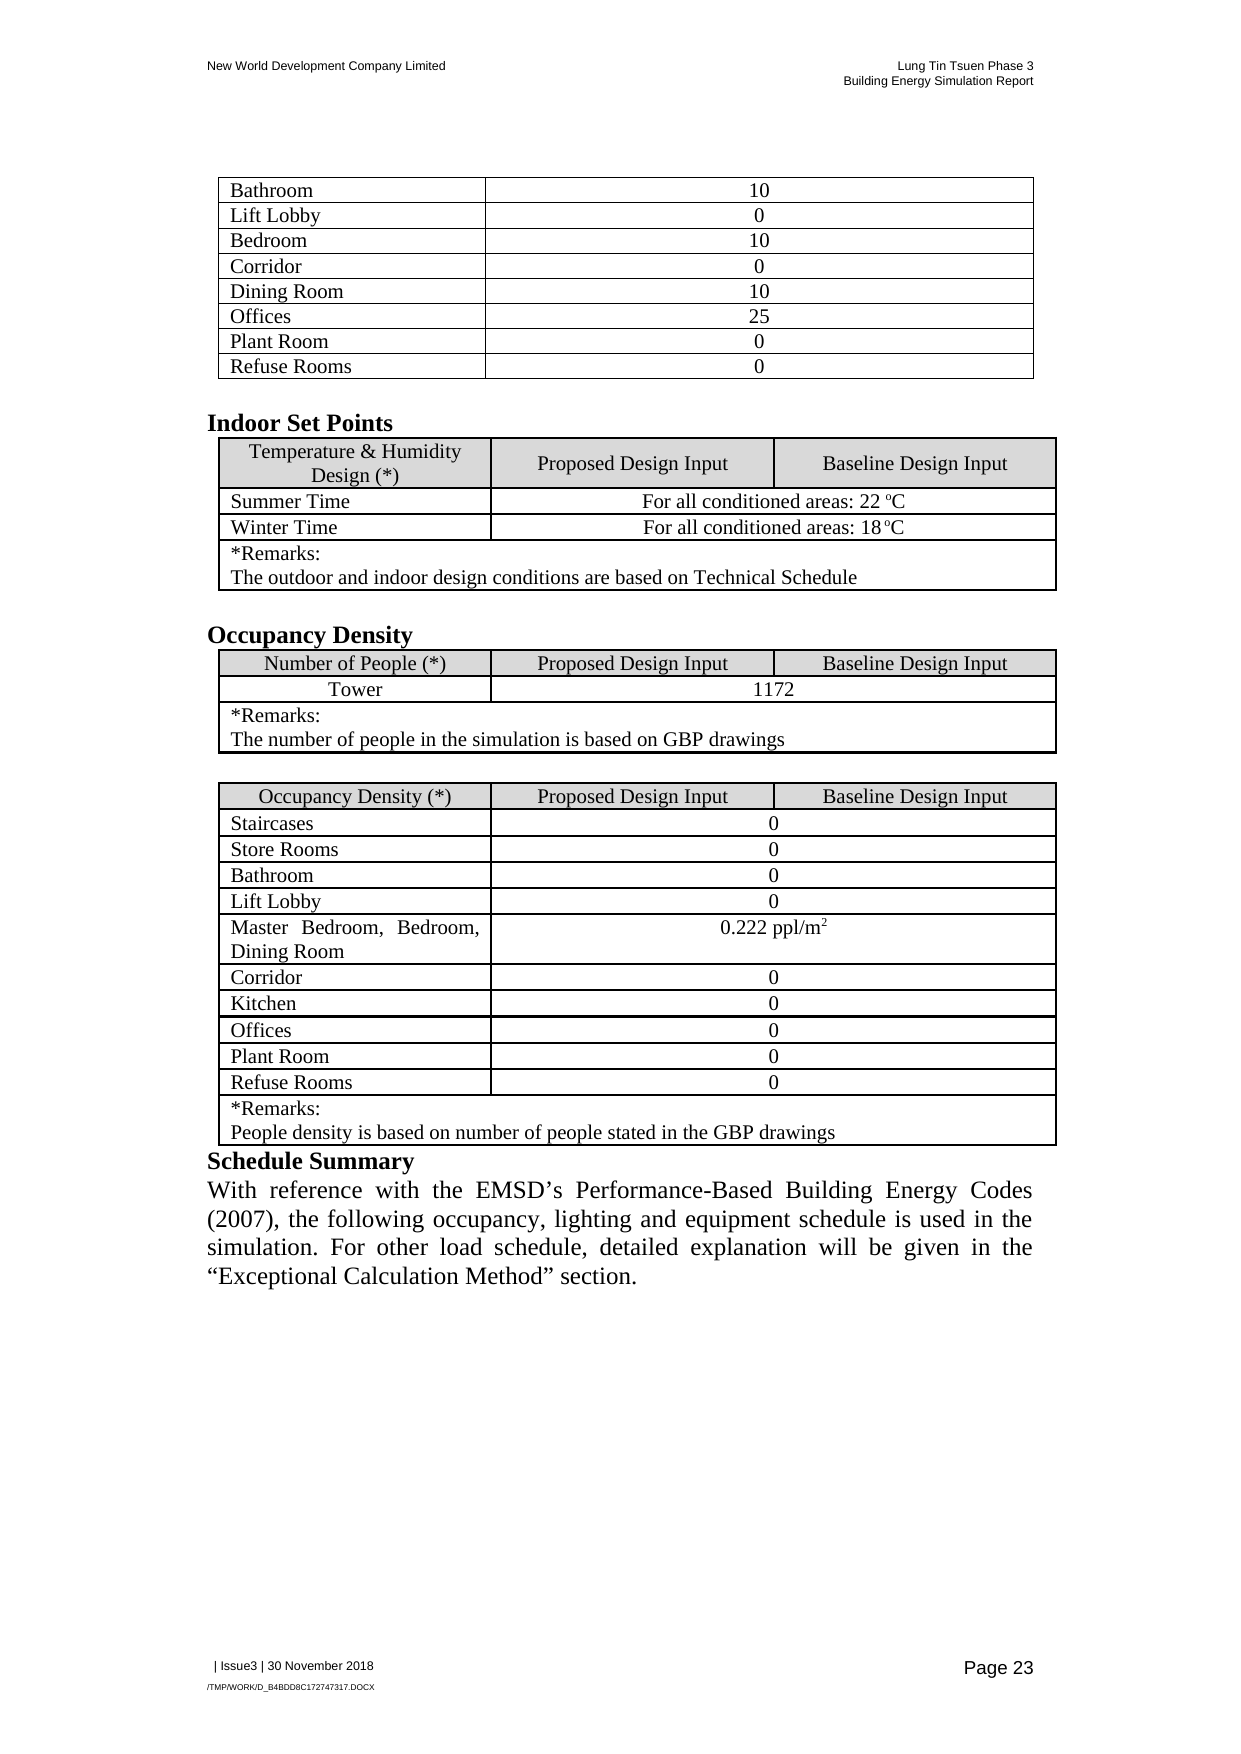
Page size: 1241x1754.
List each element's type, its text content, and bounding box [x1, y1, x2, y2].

table_cell 10 [486, 279, 1033, 303]
table_cell 10 [486, 229, 1033, 252]
table_cell 0 [492, 1044, 1055, 1068]
table_cell 0 [492, 889, 1055, 913]
table_cell For all conditioned areas: 18 oC [492, 515, 1055, 539]
table_header Baseline Design Input [775, 784, 1055, 808]
table_header Temperature & Humidity Design (*) [220, 439, 490, 487]
table_cell Lift Lobby [219, 203, 485, 227]
table_cell 0 [486, 329, 1033, 353]
table_cell Corridor [219, 254, 485, 278]
table_cell Dining Room [219, 279, 485, 303]
table_header Baseline Design Input [775, 651, 1055, 675]
table_cell Corridor [220, 965, 490, 989]
table_header Number of People (*) [220, 651, 490, 675]
table_header Proposed Design Input [492, 784, 773, 808]
text Indoor Set Points [207, 408, 1033, 437]
table_cell 0 [486, 254, 1033, 278]
table_cell Plant Room [220, 1044, 490, 1068]
table_cell 0 [492, 810, 1055, 834]
table_cell 25 [486, 304, 1033, 328]
table_cell 0 [486, 203, 1033, 227]
table_cell Plant Room [219, 329, 485, 353]
table_cell 0 [492, 991, 1055, 1015]
table_cell Summer Time [220, 489, 490, 513]
table_cell Staircases [220, 810, 490, 834]
table_cell Tower [220, 677, 490, 701]
table_cell 0 [492, 1070, 1055, 1094]
text With reference with the EMSD’s Performance-Based Building Energy Codes (2007), the following occupancy, lighting and equipment schedule is used in the simulation. For other load schedule, detailed explanation will be given in the “Exceptional Calculation Method” section. [207, 1175, 1033, 1290]
table_header Proposed Design Input [492, 651, 773, 675]
table_cell *Remarks: The number of people in the simulation is based on GBP drawings [220, 703, 1055, 751]
table_cell Store Rooms [220, 837, 490, 861]
table_cell Bedroom [219, 229, 485, 252]
table_header Occupancy Density (*) [220, 784, 490, 808]
table_cell Winter Time [220, 515, 490, 539]
table_cell *Remarks: The outdoor and indoor design conditions are based on Technical Schedule [220, 541, 1055, 589]
table_cell 0 [492, 837, 1055, 861]
table_header Baseline Design Input [775, 439, 1055, 487]
table_cell Offices [219, 304, 485, 328]
table_cell Master Bedroom, Bedroom, Dining Room [220, 915, 490, 963]
table_cell 0.222 ppl/m2 [492, 915, 1055, 963]
table_cell 0 [492, 965, 1055, 989]
table_cell 1172 [492, 677, 1055, 701]
table_cell Refuse Rooms [220, 1070, 490, 1094]
table_cell 10 [486, 178, 1033, 202]
text Occupancy Density [207, 620, 1033, 649]
text Schedule Summary [207, 1146, 1033, 1175]
table_cell Refuse Rooms [219, 354, 485, 378]
table_cell Bathroom [219, 178, 485, 202]
table_cell Kitchen [220, 991, 490, 1015]
table_cell Bathroom [220, 863, 490, 887]
table_cell 0 [492, 863, 1055, 887]
table_cell *Remarks: People density is based on number of people stated in the GBP drawings [220, 1096, 1055, 1144]
table_cell Lift Lobby [220, 889, 490, 913]
table_cell 0 [492, 1018, 1055, 1042]
table_cell Offices [220, 1018, 490, 1042]
table_cell For all conditioned areas: 22 oC [492, 489, 1055, 513]
table_cell 0 [486, 354, 1033, 378]
table_header Proposed Design Input [492, 439, 773, 487]
